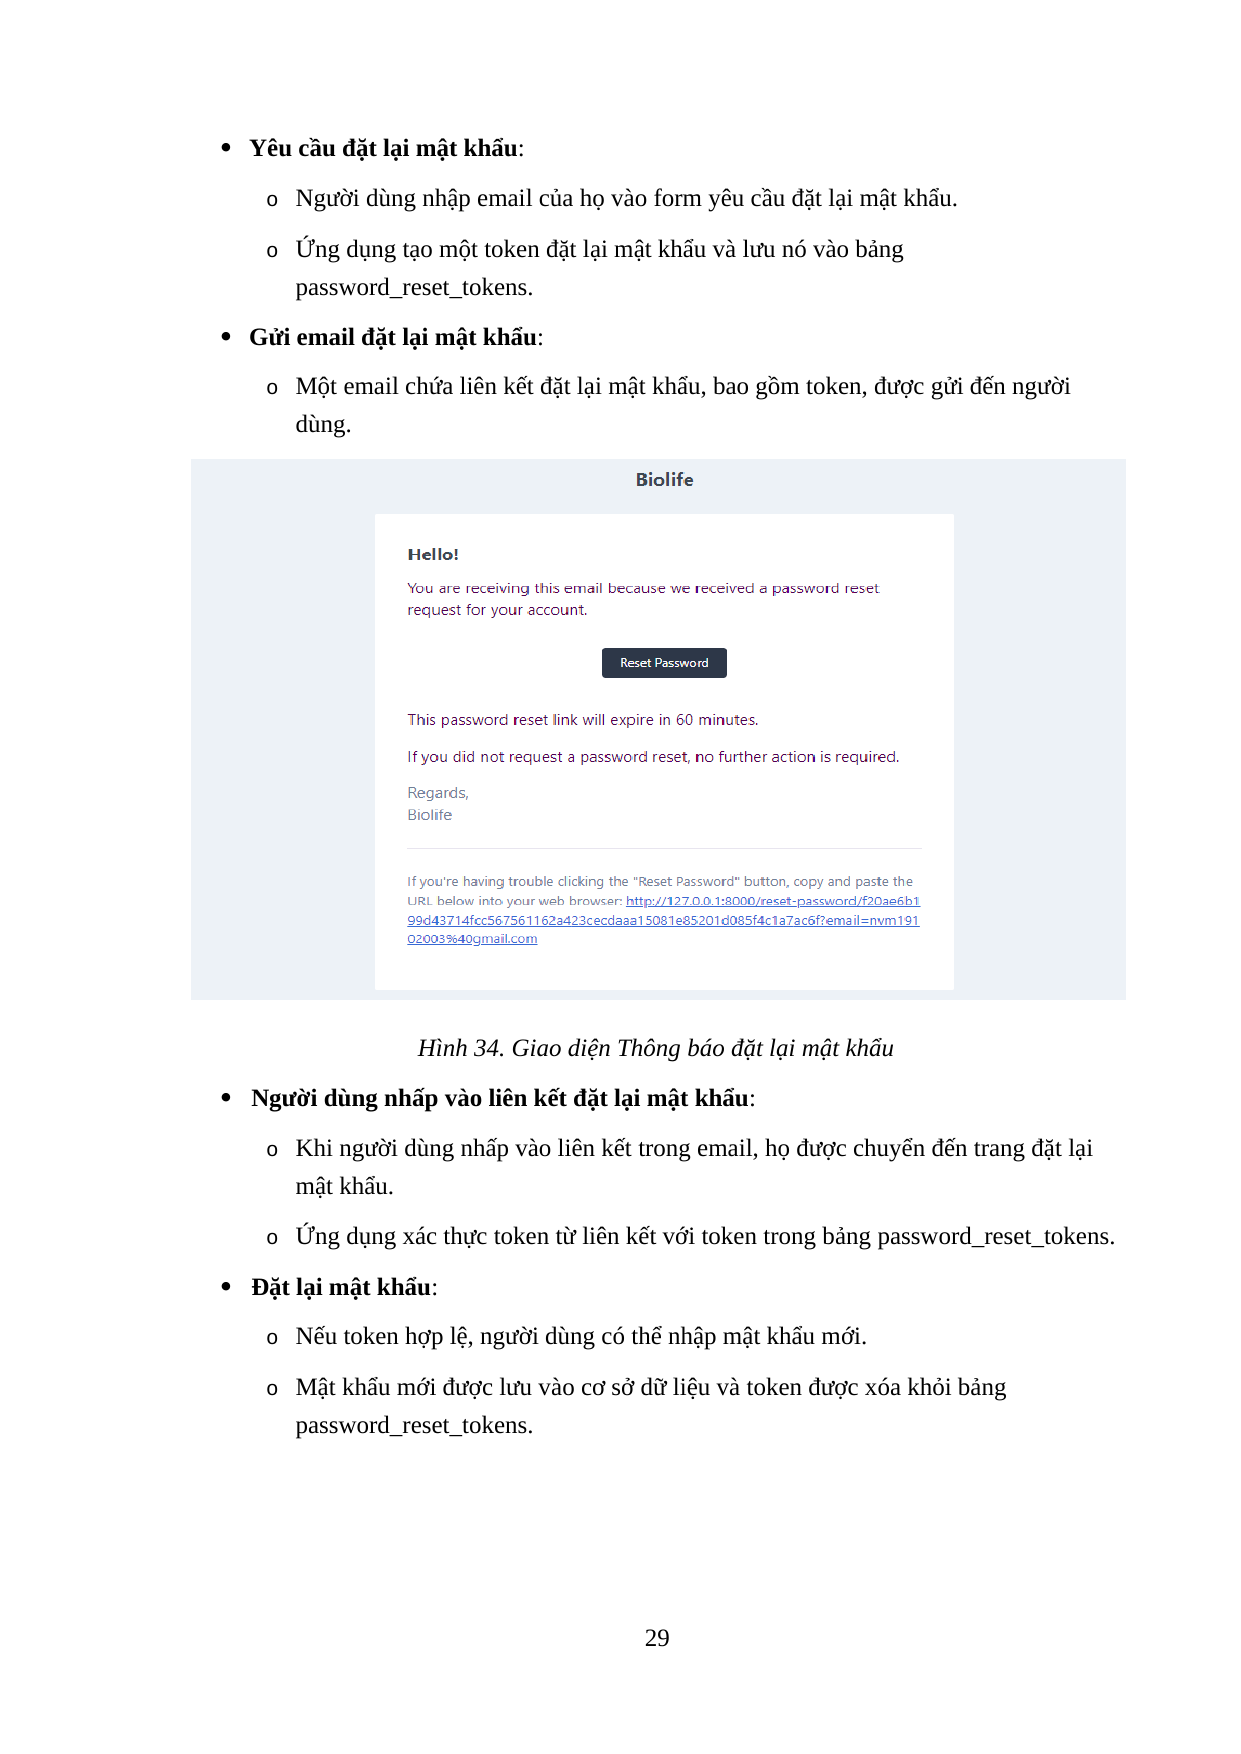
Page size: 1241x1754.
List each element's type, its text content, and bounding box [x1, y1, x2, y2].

list Người dùng nhấp vào liên kết đặt lại mật khẩu: [222, 1083, 1122, 1112]
picture [191, 459, 1126, 1000]
list Đặt lại mật khẩu: [222, 1272, 1122, 1300]
list Một email chứa liên kết đặt lại mật khẩu, bao gồm token, được gửi đến người dùng. [266, 371, 1122, 438]
list Người dùng nhập email của họ vào form yêu cầu đặt lại mật khẩu. [266, 183, 1122, 212]
list Mật khẩu mới được lưu vào cơ sở dữ liệu và token được xóa khỏi bảng password_reset_tokens. [266, 1372, 1122, 1439]
list Ứng dụng tạo một token đặt lại mật khẩu và lưu nó vào bảng password_reset_tokens. [266, 234, 1122, 301]
text Hình 34. Giao diện Thông báo đặt lại mật khẩu [192, 1033, 1122, 1062]
list Yêu cầu đặt lại mật khẩu: [222, 133, 1122, 162]
list Nếu token hợp lệ, người dùng có thể nhập mật khẩu mới. [266, 1321, 1122, 1351]
list Gửi email đặt lại mật khẩu: [222, 322, 1122, 350]
list Khi người dùng nhấp vào liên kết trong email, họ được chuyển đến trang đặt lại mật khẩu. [266, 1133, 1122, 1200]
list Ứng dụng xác thực token từ liên kết với token trong bảng password_reset_tokens. [266, 1221, 1122, 1250]
